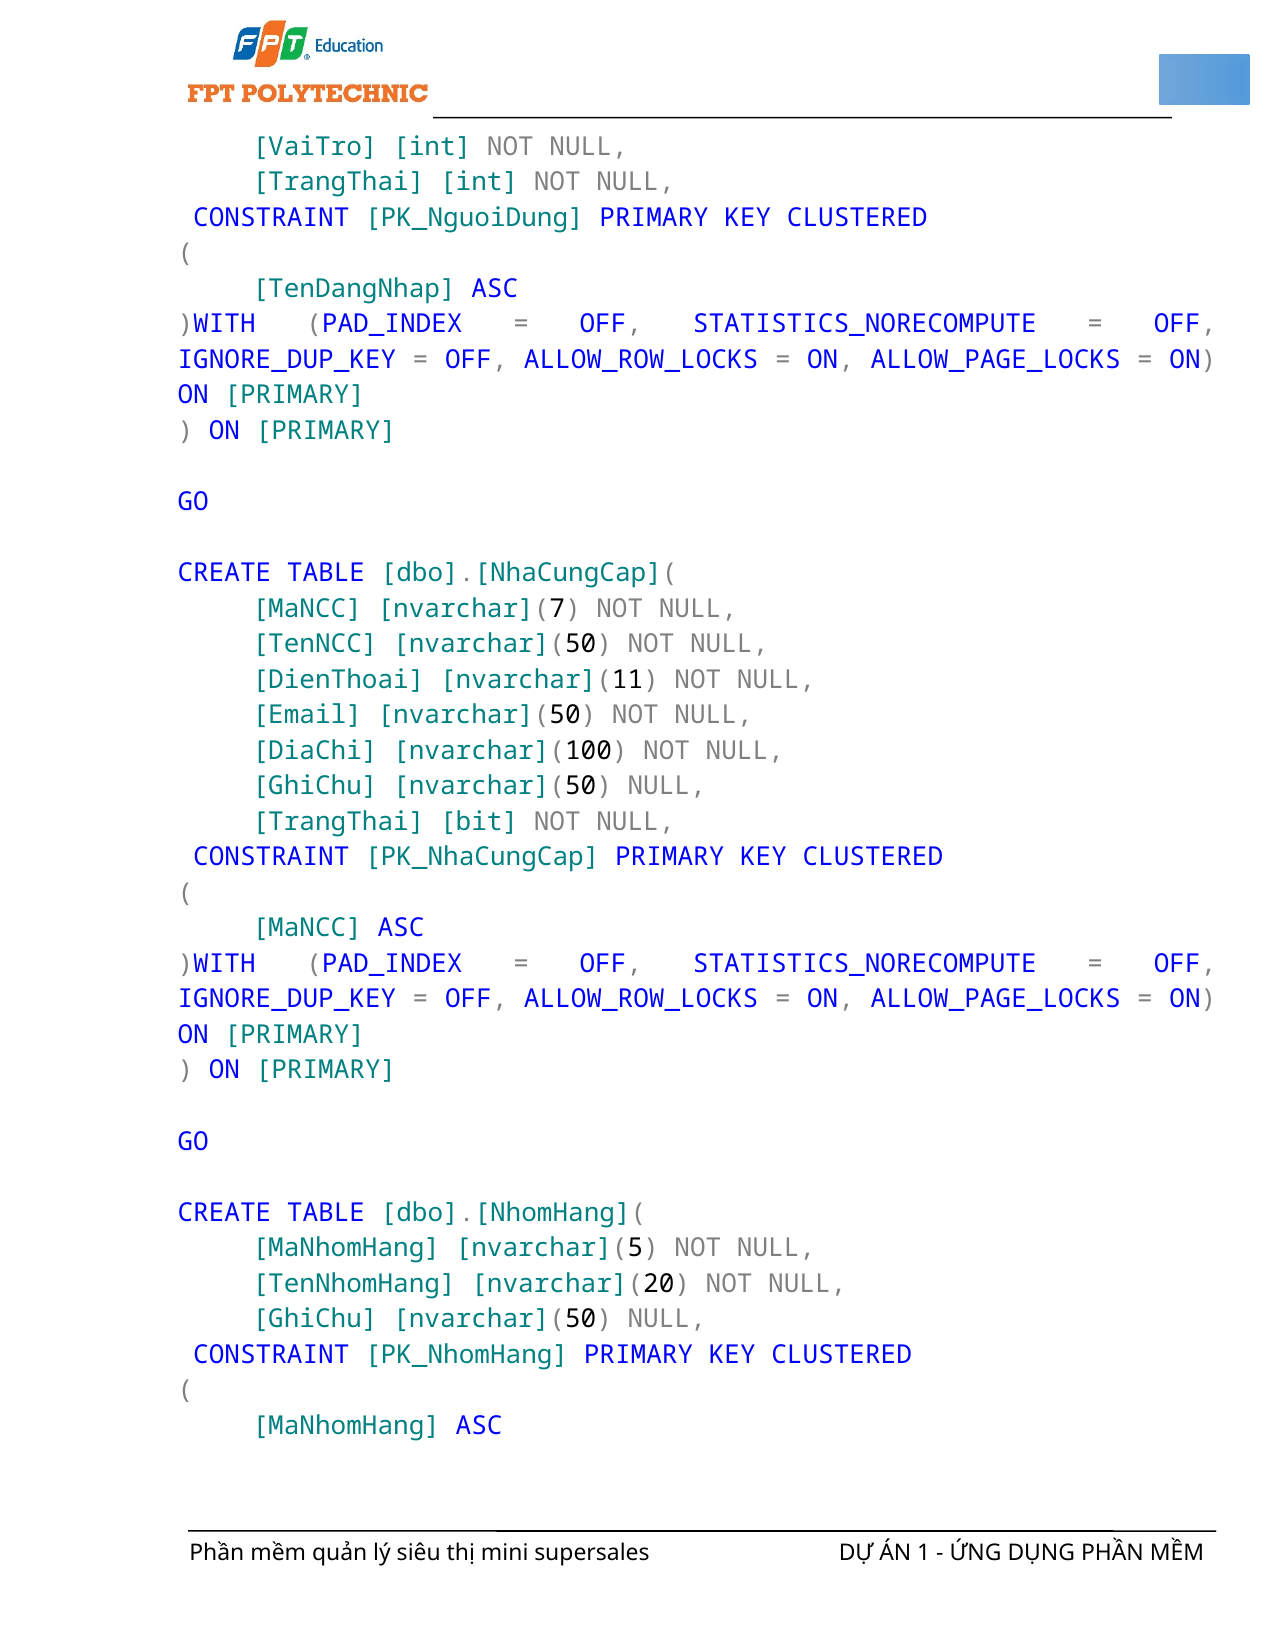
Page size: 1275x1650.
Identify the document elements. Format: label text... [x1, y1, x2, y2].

text )WITH (PAD_INDEX = OFF, STATISTICS_NORECOMPUTE = OFF, IGNORE_DUP_KEY = OFF, ALLOW_ROW_LOCKS = ON, ALLOW_PAGE_LOCKS = ON) ON [PRIMARY] [177, 944, 1216, 1051]
text CONSTRAINT [PK_NhomHang] PRIMARY KEY CLUSTERED [177, 1335, 1216, 1371]
text )WITH (PAD_INDEX = OFF, STATISTICS_NORECOMPUTE = OFF, IGNORE_DUP_KEY = OFF, ALLOW_ROW_LOCKS = ON, ALLOW_PAGE_LOCKS = ON) ON [PRIMARY] [177, 305, 1216, 412]
text ( [177, 234, 1216, 269]
text CREATE TABLE [dbo].[NhomHang]( [177, 1193, 1216, 1229]
text [MaNhomHang] [nvarchar](5) NOT NULL, [177, 1229, 1216, 1264]
text GO [177, 483, 1216, 518]
text [TrangThai] [int] NOT NULL, [177, 163, 1216, 198]
text [Email] [nvarchar](50) NOT NULL, [177, 696, 1216, 731]
text CREATE TABLE [dbo].[NhaCungCap]( [177, 554, 1216, 589]
text [VaiTro] [int] NOT NULL, [177, 127, 1216, 163]
text GO [177, 1122, 1216, 1158]
text [TenDangNhap] ASC [177, 269, 1216, 305]
text ( [177, 1371, 1216, 1406]
picture [179, 8, 433, 118]
text [DiaChi] [nvarchar](100) NOT NULL, [177, 731, 1216, 767]
text [GhiChu] [nvarchar](50) NULL, [177, 767, 1216, 802]
text [TrangThai] [bit] NOT NULL, [177, 802, 1216, 838]
text ) ON [PRIMARY] [177, 1051, 1216, 1087]
text [DienThoai] [nvarchar](11) NOT NULL, [177, 660, 1216, 696]
text [MaNCC] [nvarchar](7) NOT NULL, [177, 589, 1216, 625]
text CONSTRAINT [PK_NhaCungCap] PRIMARY KEY CLUSTERED [177, 838, 1216, 873]
text [MaNhomHang] ASC [177, 1406, 1216, 1442]
text CONSTRAINT [PK_NguoiDung] PRIMARY KEY CLUSTERED [177, 198, 1216, 234]
text [GhiChu] [nvarchar](50) NULL, [177, 1300, 1216, 1335]
text [MaNCC] ASC [177, 909, 1216, 944]
text ) ON [PRIMARY] [177, 412, 1216, 447]
text [TenNCC] [nvarchar](50) NOT NULL, [177, 625, 1216, 660]
text [TenNhomHang] [nvarchar](20) NOT NULL, [177, 1264, 1216, 1300]
text ( [177, 873, 1216, 909]
